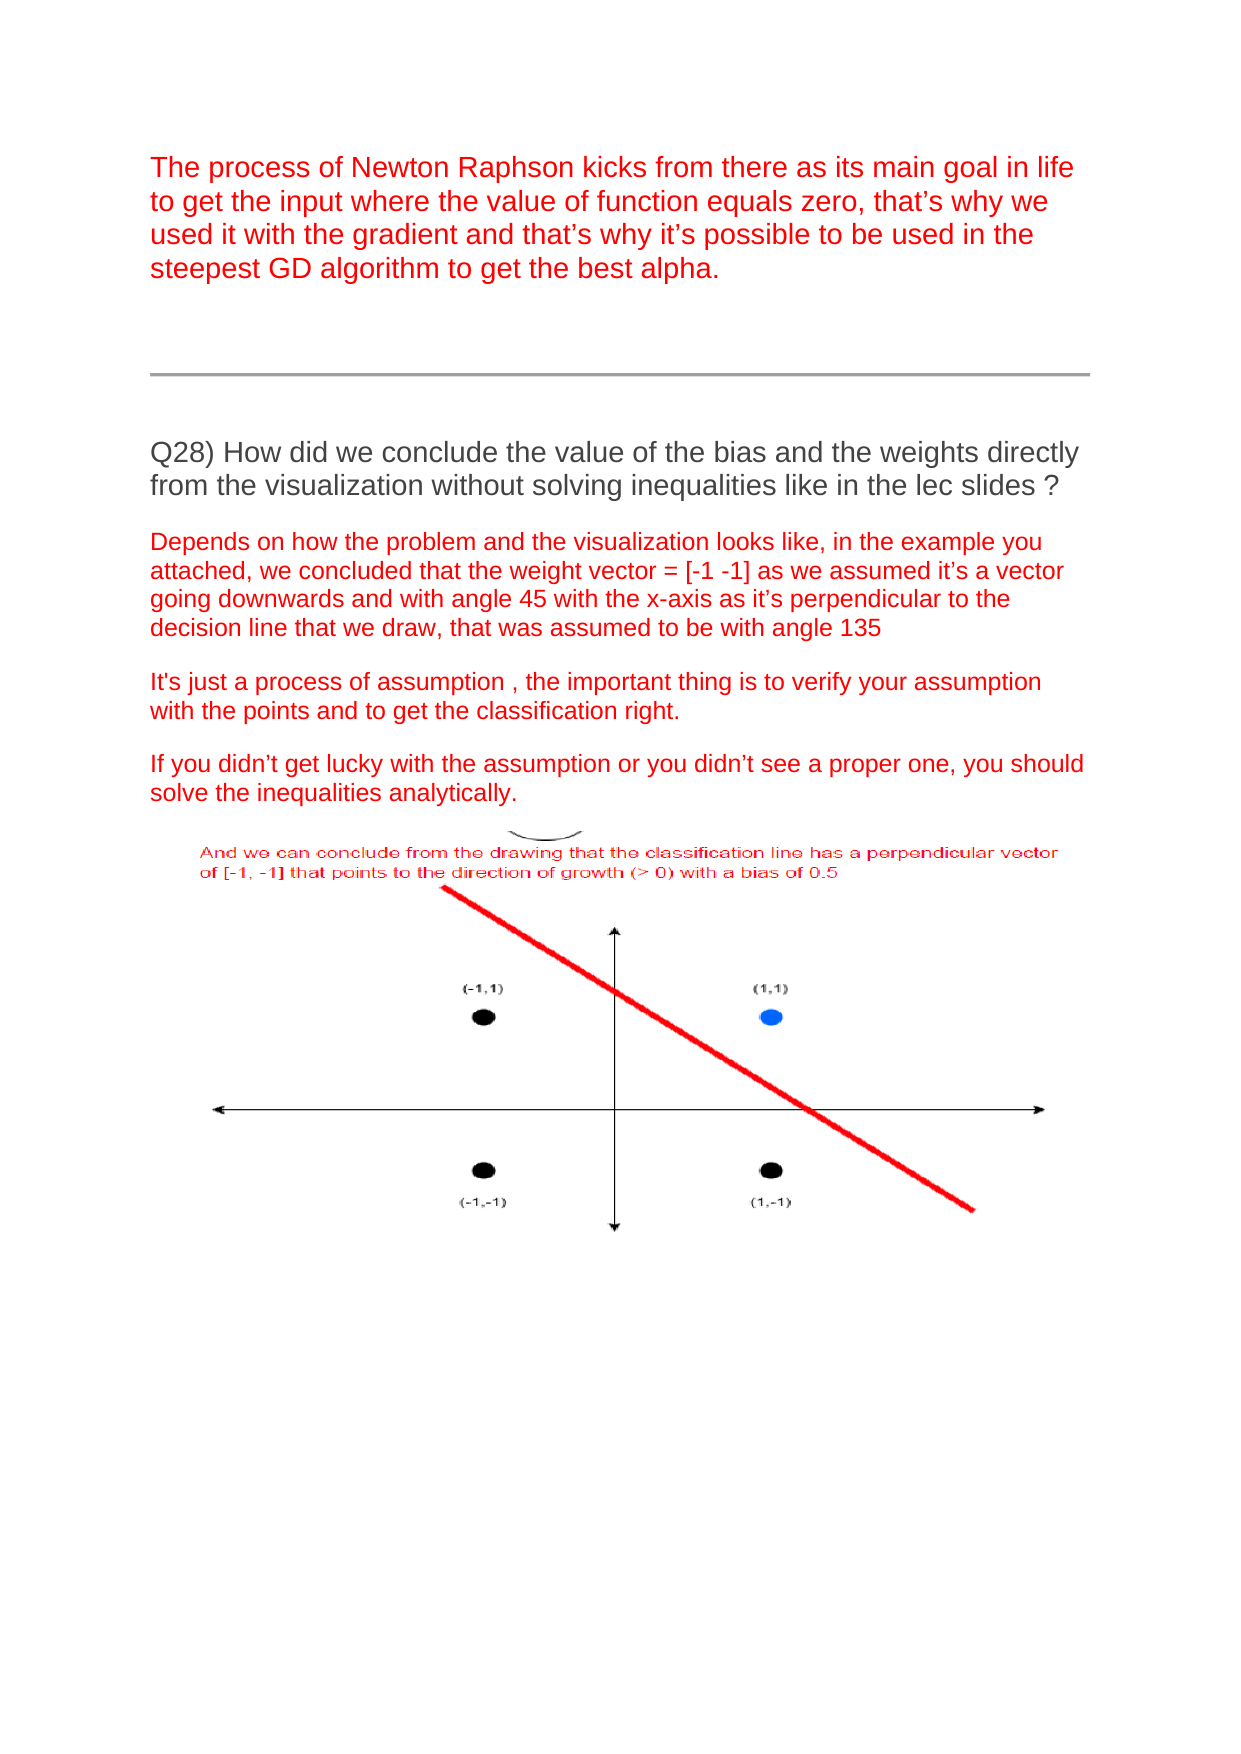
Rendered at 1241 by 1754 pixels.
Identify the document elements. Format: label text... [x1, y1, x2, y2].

text The process of Newton Raphson kicks from there as its main goal in life to get the input where the value of function equals zero, that’s why we used it with the gradient and that’s why it’s possible to be used in the steepest GD algorithm to get the best alpha. [150, 150, 1090, 284]
subtitle Q28) How did we conclude the value of the bias and the weights directly from the visualization without solving inequalities like in the lec slides ? [150, 435, 1090, 502]
picture [150, 831, 1135, 1256]
text It's just a process of assumption , the important thing is to verify your assumption with the points and to get the classification right. [150, 667, 1090, 724]
text Depends on how the problem and the visualization looks like, in the example you attached, we concluded that the weight vector = [-1 -1] as we assumed it’s a vector going downwards and with angle 45 with the x-axis as it’s perpendicular to the decision line that we draw, that was assumed to be with angle 135 [150, 527, 1090, 642]
text If you didn’t get lucky with the assumption or you didn’t see a proper one, you should solve the inequalities analytically. [150, 749, 1090, 807]
